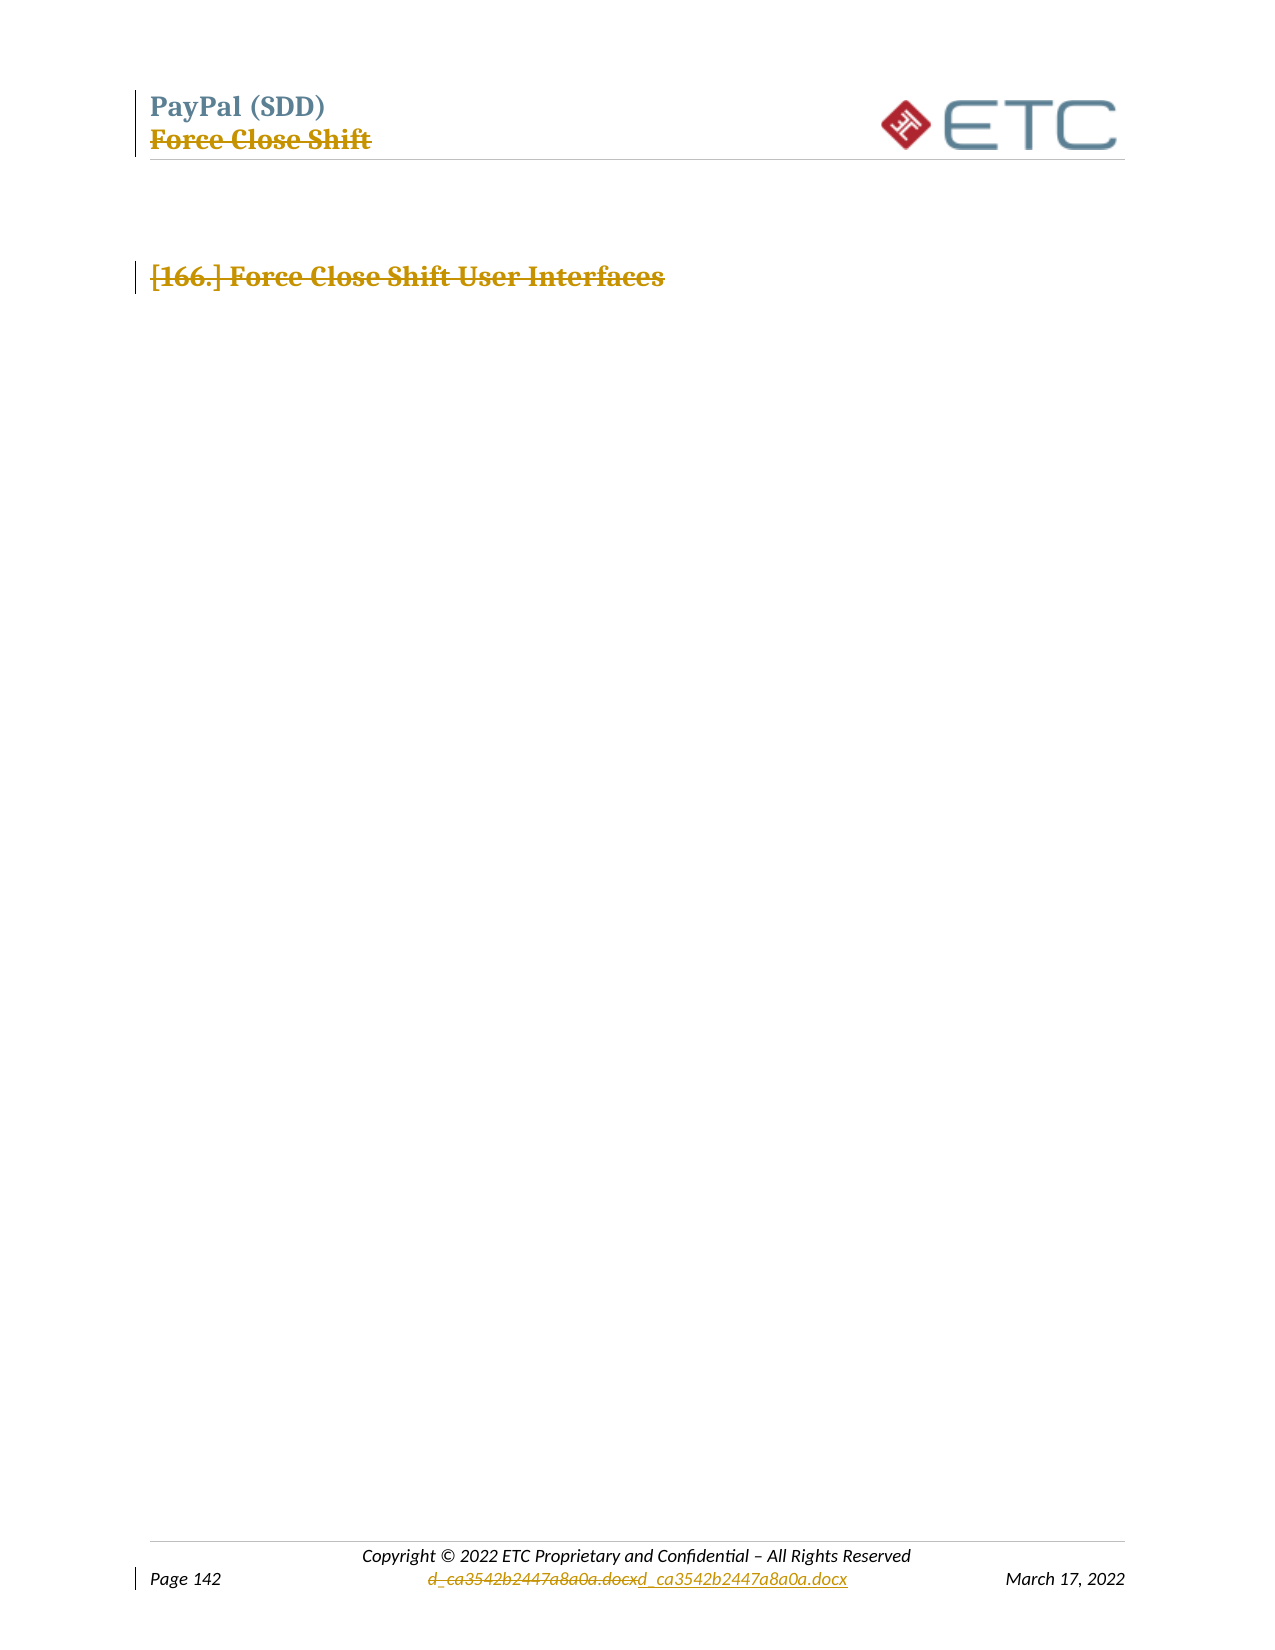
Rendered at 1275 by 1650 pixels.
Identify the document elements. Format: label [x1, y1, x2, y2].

picture [881, 100, 1117, 150]
